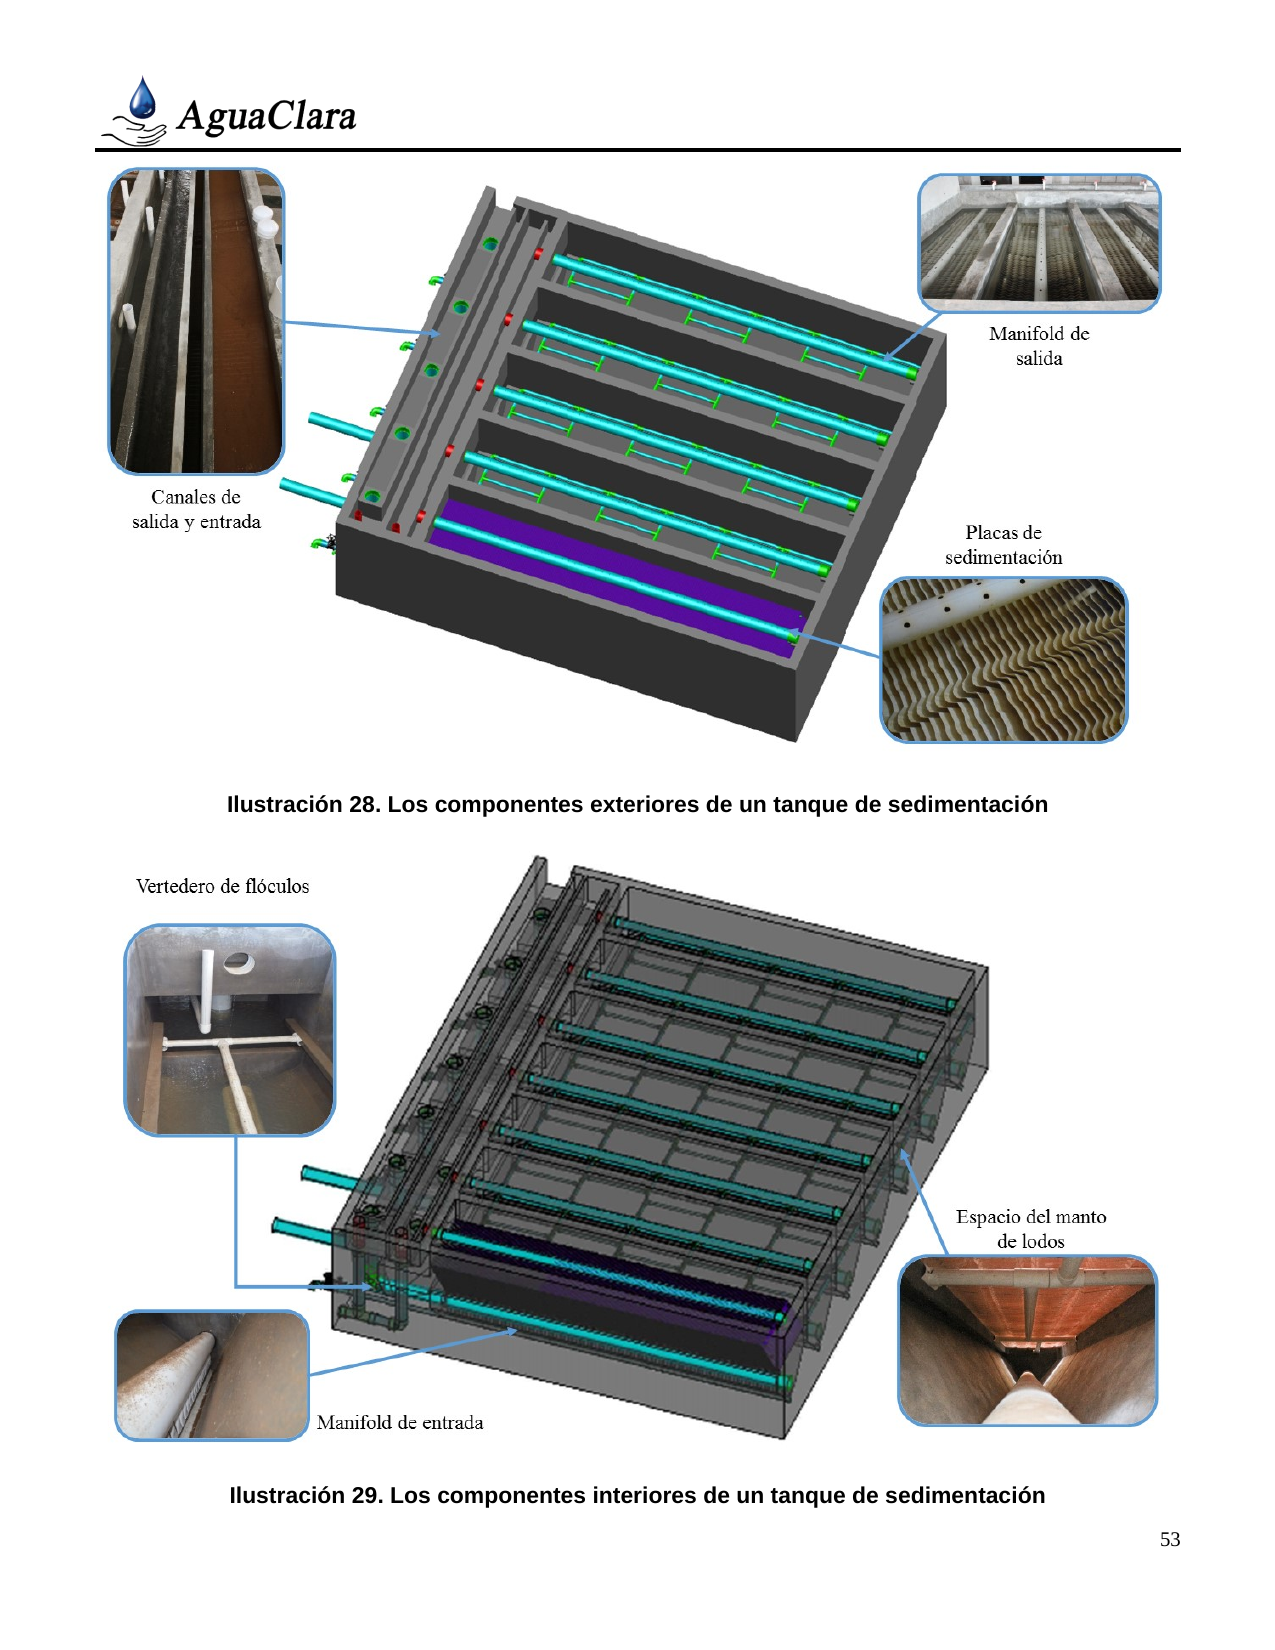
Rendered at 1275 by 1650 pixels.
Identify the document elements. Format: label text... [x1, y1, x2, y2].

picture [94, 75, 373, 148]
picture [94, 152, 1181, 764]
picture [94, 844, 1181, 1455]
